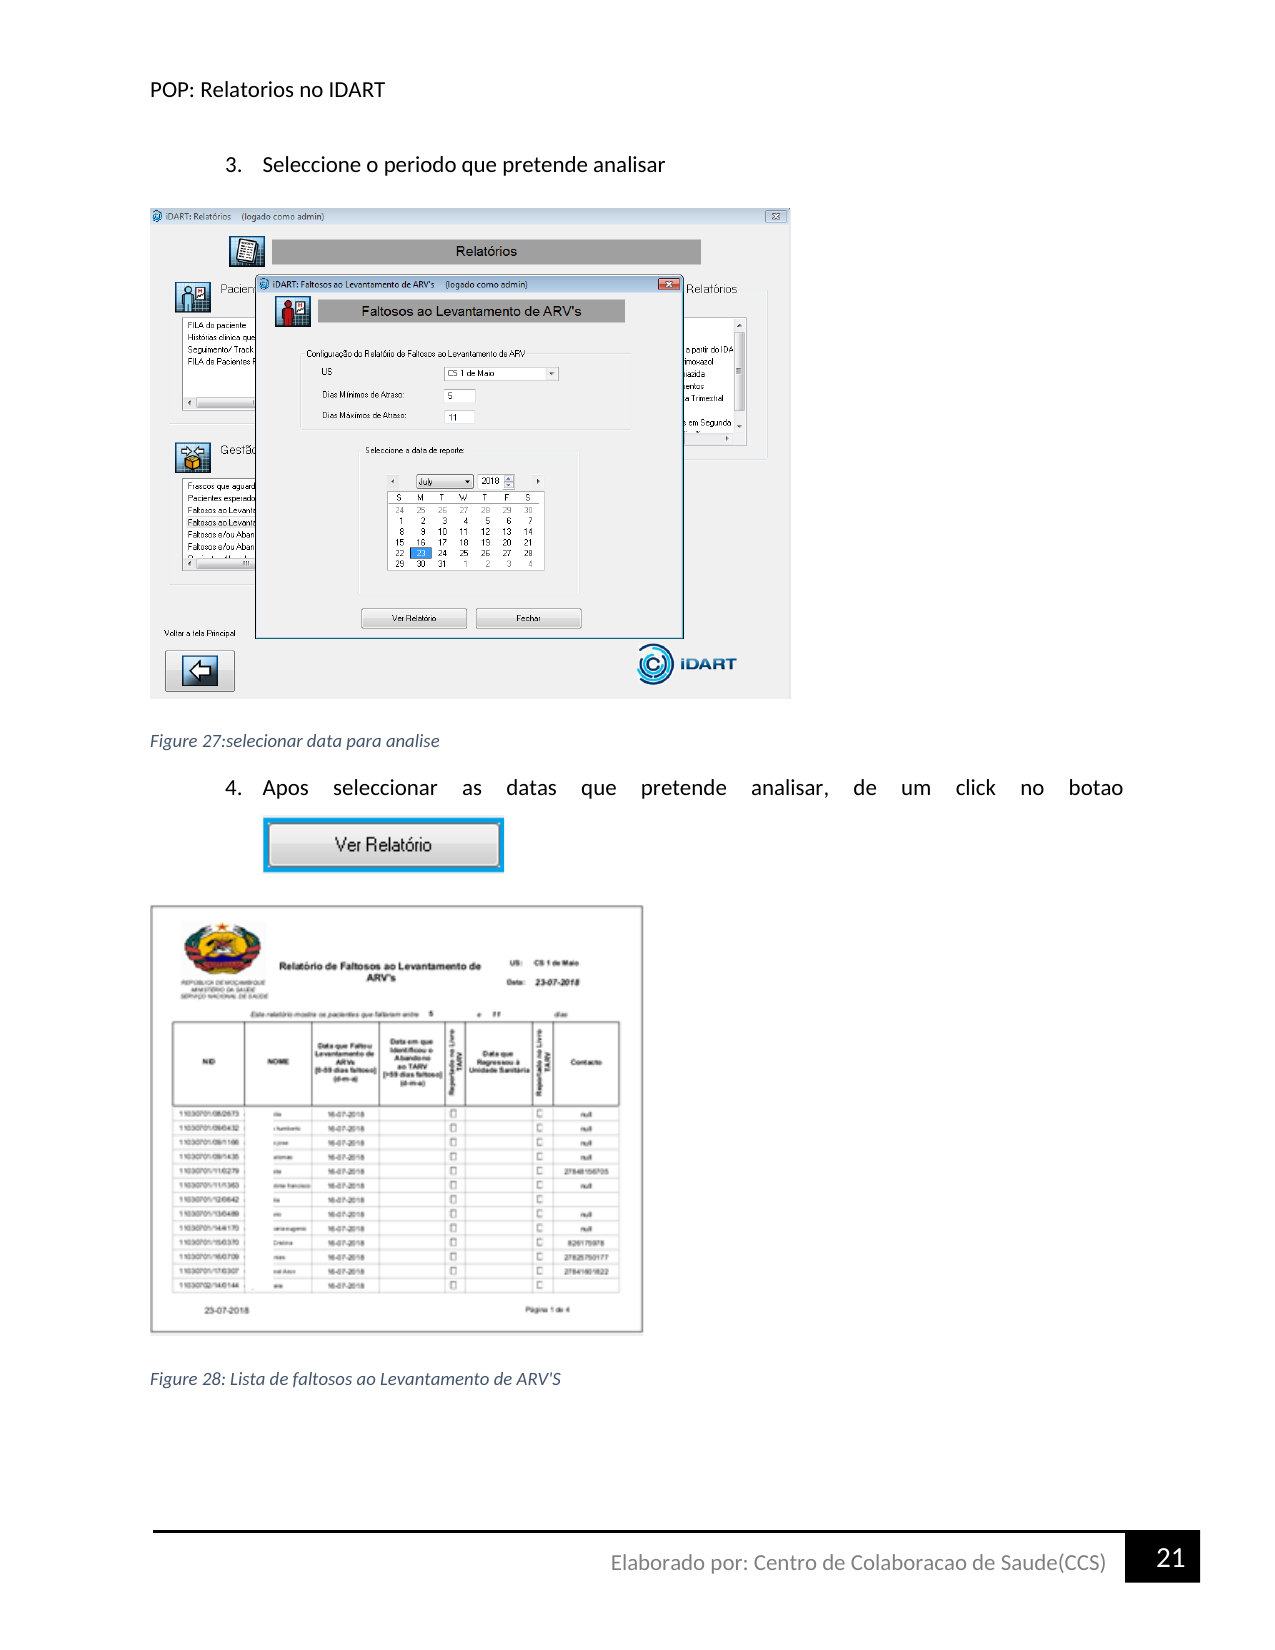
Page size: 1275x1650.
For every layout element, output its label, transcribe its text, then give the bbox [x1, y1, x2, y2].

picture [268, 823, 500, 867]
picture [150, 208, 791, 699]
picture [150, 904, 645, 1336]
text Figure 28: Lista de faltosos ao Levantamento de ARV'S [150, 1367, 1125, 1389]
picture [262, 815, 505, 874]
text Figure 27:selecionar data para analise [150, 730, 1125, 753]
list Seleccione o periodo que pretende analisar [225, 150, 1125, 178]
